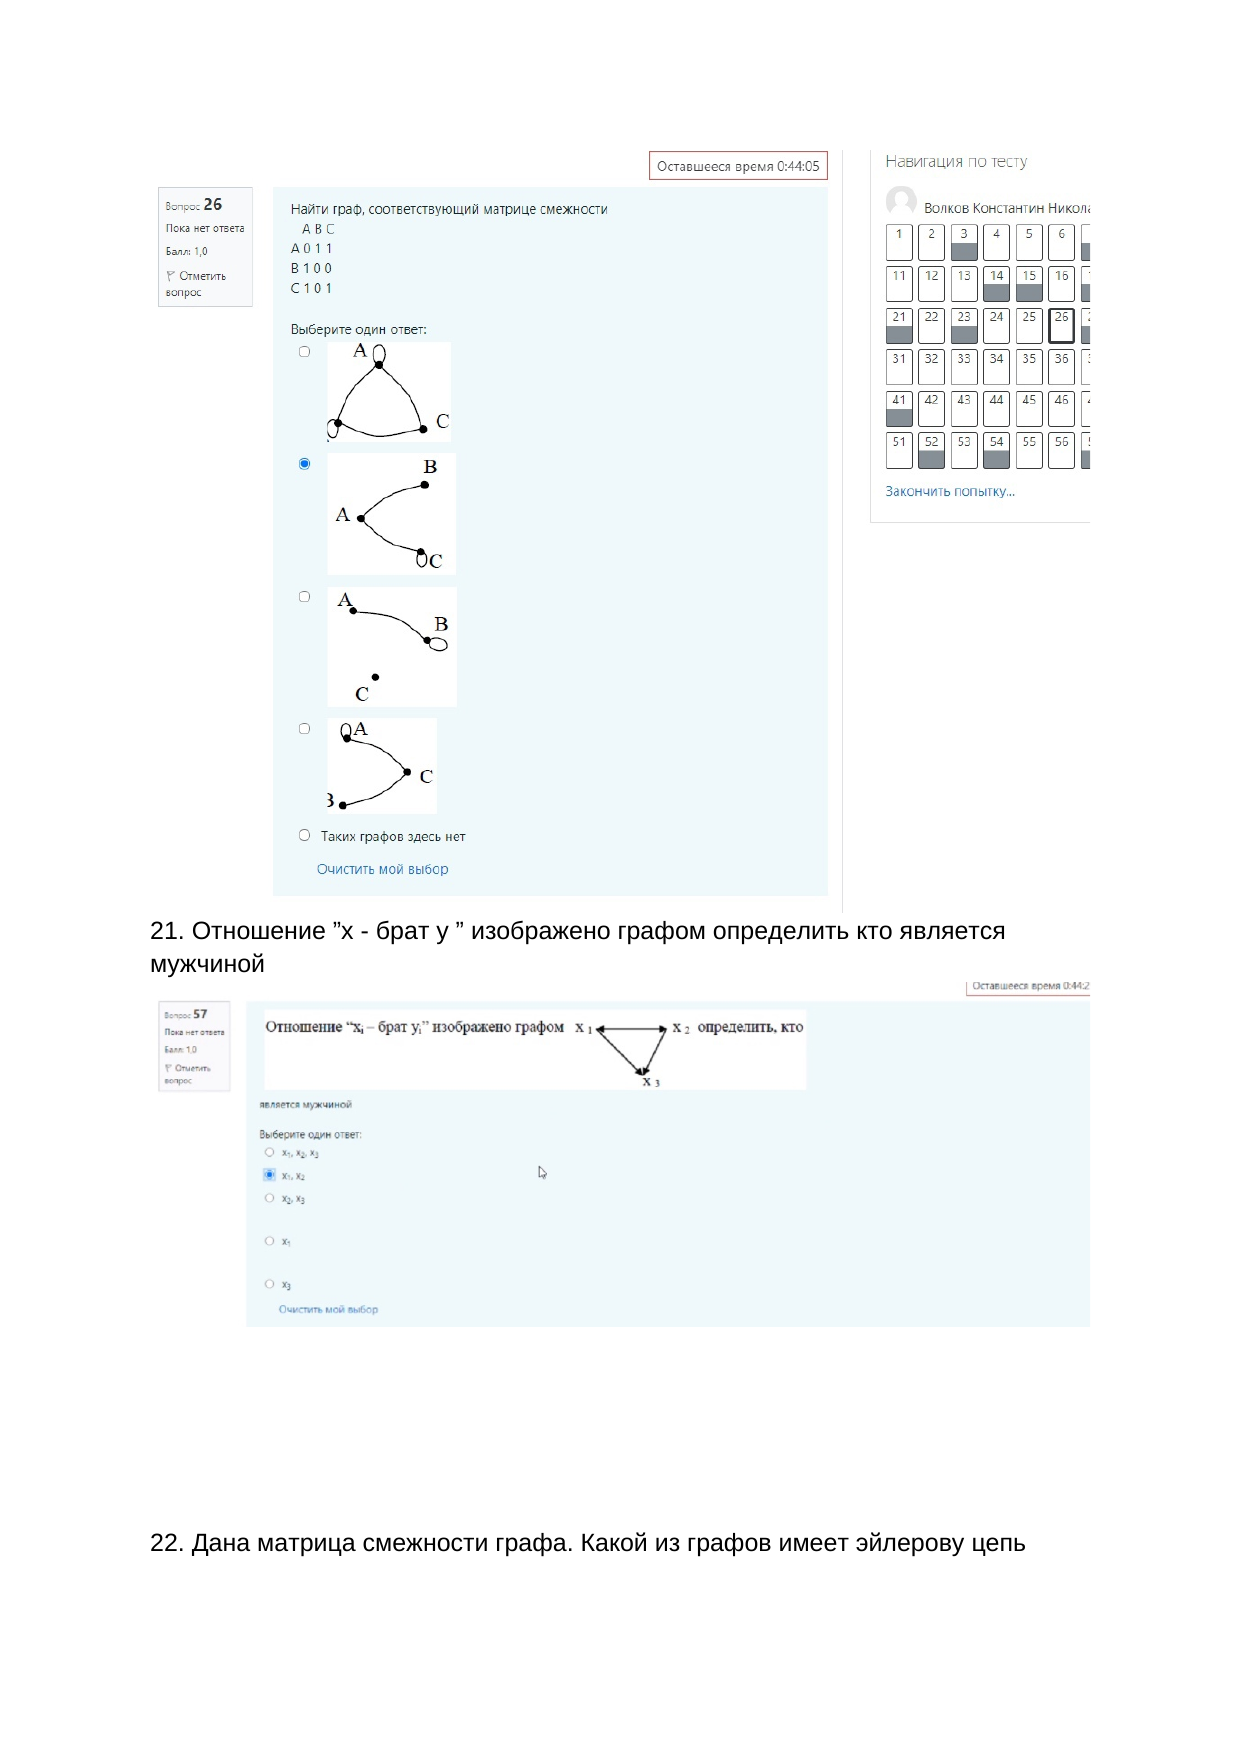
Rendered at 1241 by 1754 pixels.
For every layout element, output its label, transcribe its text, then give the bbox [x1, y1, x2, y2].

picture [150, 150, 1091, 913]
text 22. Дана матрица смежности графа. Какой из графов имеет эйлерову цепь [150, 1528, 1090, 1557]
picture [150, 982, 1091, 1327]
text 21. Отношение ”x - брат у ” изображено графом определить кто является мужчиной [150, 916, 1090, 978]
